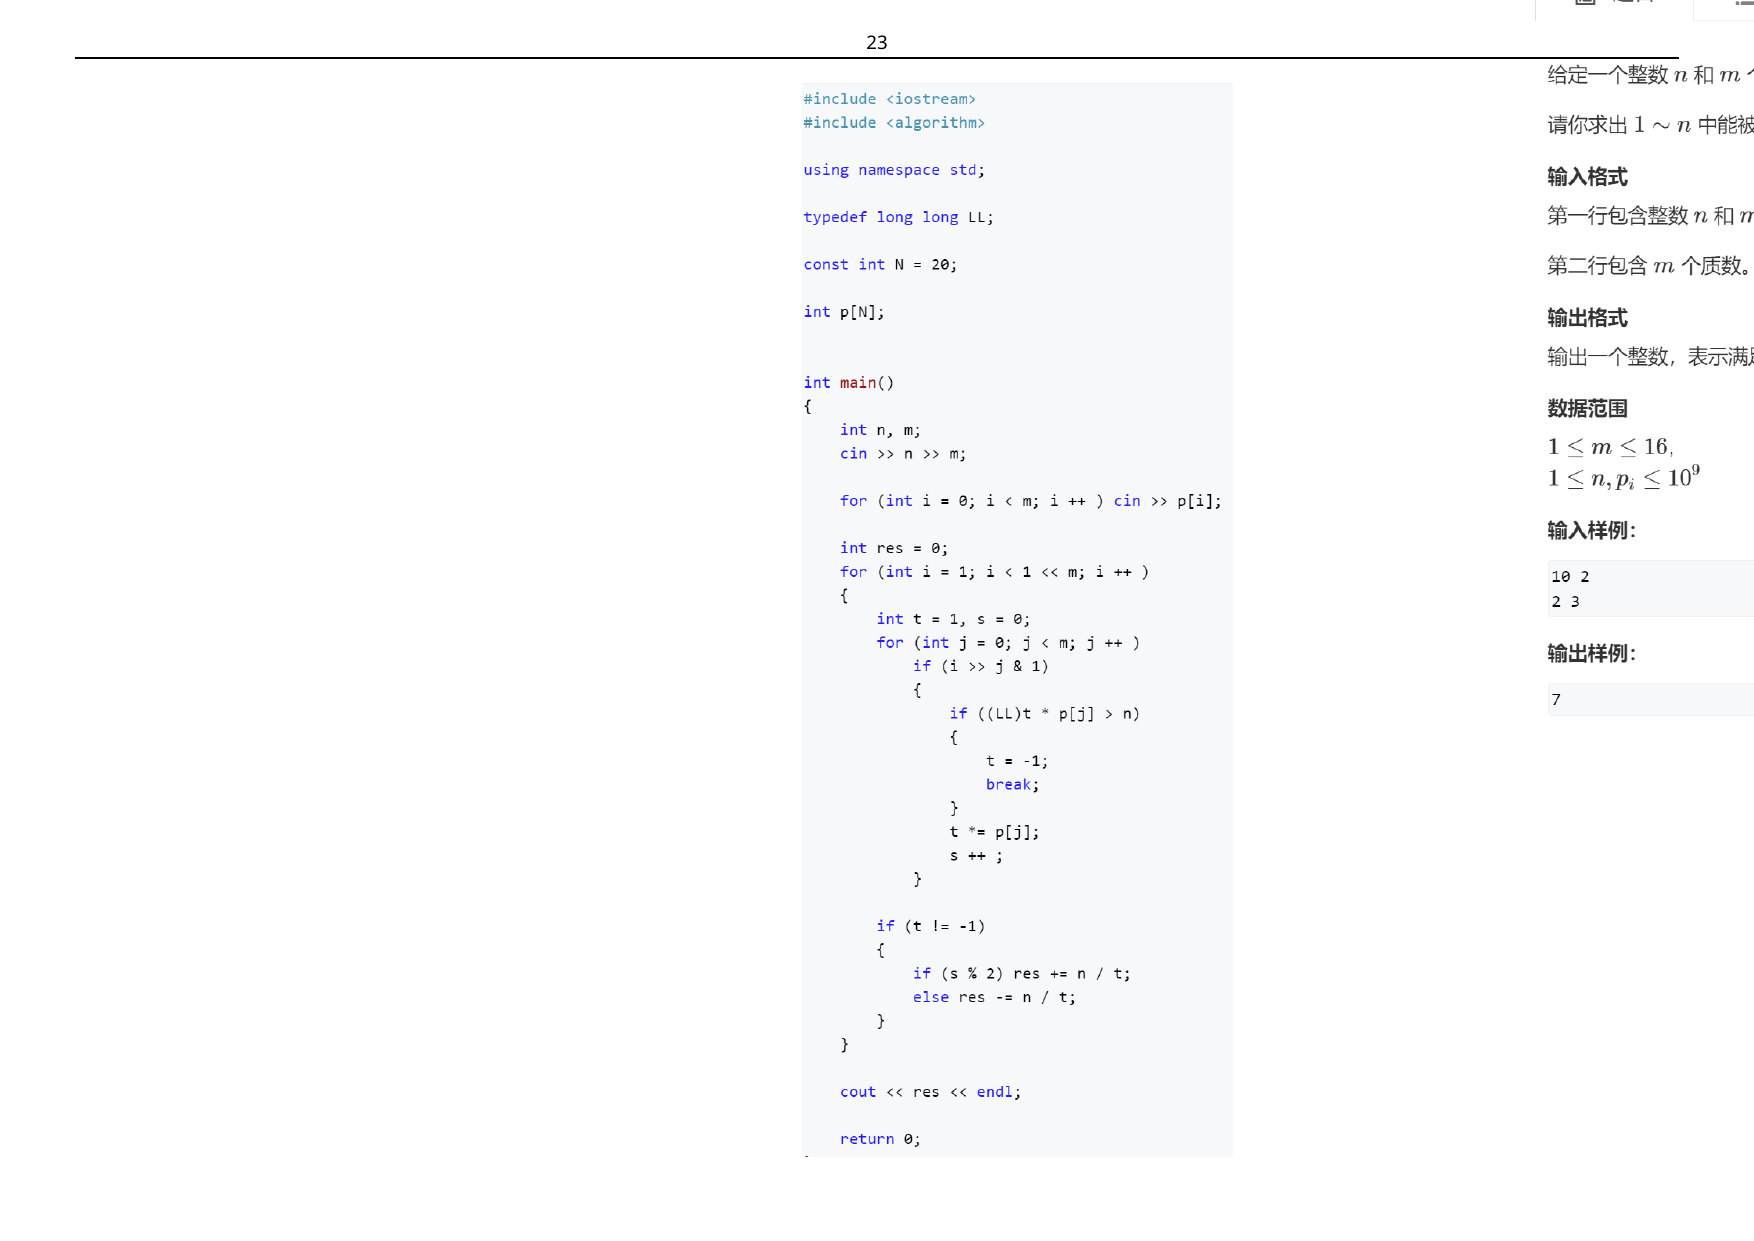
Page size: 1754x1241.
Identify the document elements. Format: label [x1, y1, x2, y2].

picture [801, 83, 1234, 1157]
picture [1524, 0, 1754, 720]
